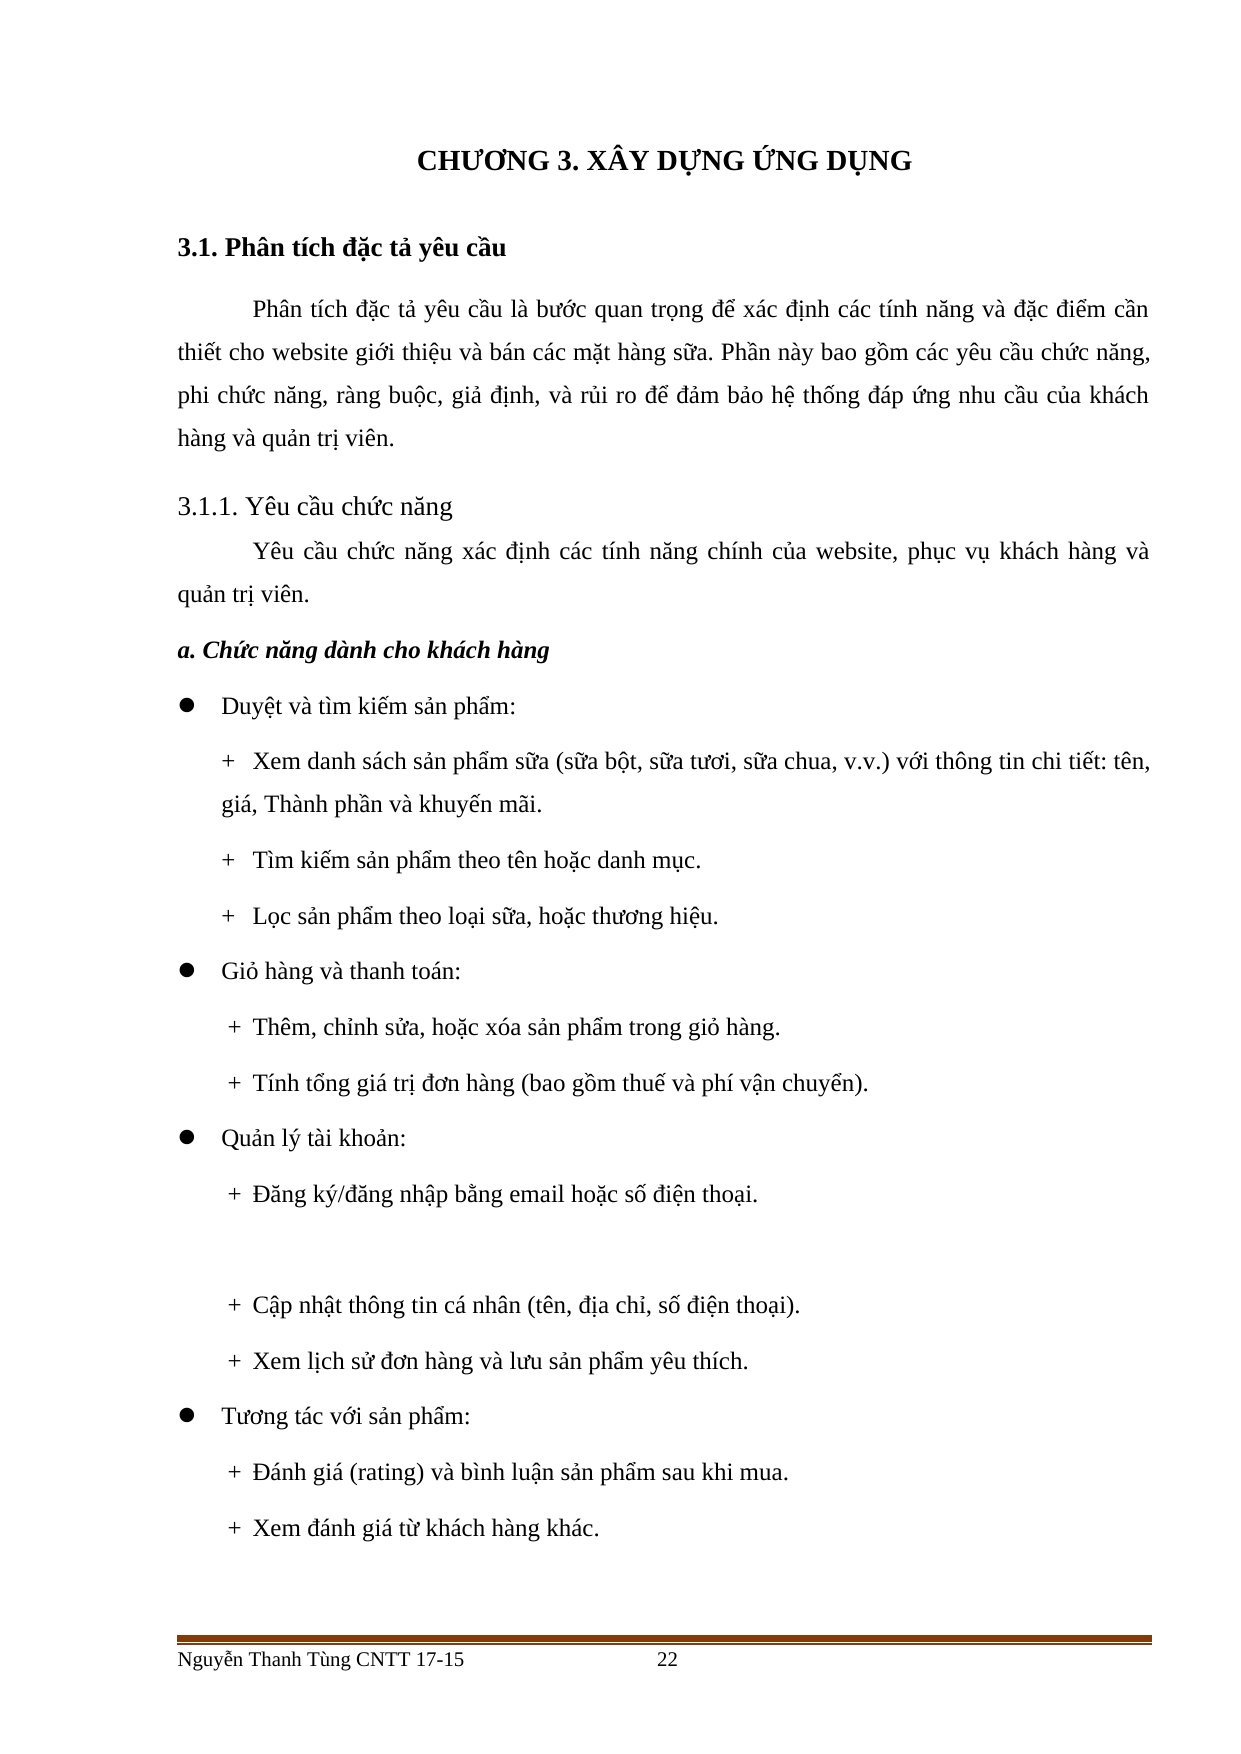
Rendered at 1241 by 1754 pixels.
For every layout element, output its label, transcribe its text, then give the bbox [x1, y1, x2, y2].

list Duyệt và tìm kiếm sản phẩm: [177, 691, 1152, 719]
subtitle 3.1. Phân tích đặc tả yêu cầu [177, 232, 1152, 263]
list + Xem đánh giá từ khách hàng khác. [177, 1513, 1152, 1541]
list Tương tác với sản phẩm: [177, 1401, 1152, 1430]
list + Xem lịch sử đơn hàng và lưu sản phẩm yêu thích. [177, 1346, 1152, 1374]
subtitle 3.1.1. Yêu cầu chức năng [177, 490, 1152, 521]
list + Tìm kiếm sản phẩm theo tên hoặc danh mục. [221, 845, 1152, 874]
text Yêu cầu chức năng xác định các tính năng chính của website, phục vụ khách hàng và quản trị viên. [177, 536, 1152, 608]
text Phân tích đặc tả yêu cầu là bước quan trọng để xác định các tính năng và đặc điểm cần thiết cho website giới thiệu và bán các mặt hàng sữa. Phần này bao gồm các yêu cầu chức năng, phi chức năng, ràng buộc, giả định, và rủi ro để đảm bảo hệ thống đáp ứng nhu cầu của khách hàng và quản trị viên. [177, 294, 1152, 452]
subtitle CHƯƠNG 3. XÂY DỰNG ỨNG DỤNG [177, 143, 1152, 177]
list + Đăng ký/đăng nhập bằng email hoặc số điện thoại. [177, 1179, 1152, 1208]
list + Lọc sản phẩm theo loại sữa, hoặc thương hiệu. [221, 901, 1152, 929]
list + Tính tổng giá trị đơn hàng (bao gồm thuế và phí vận chuyển). [177, 1068, 1152, 1096]
list + Thêm, chỉnh sửa, hoặc xóa sản phẩm trong giỏ hàng. [177, 1012, 1152, 1041]
list Chức năng dành cho khách hàng [177, 635, 1152, 664]
list + Cập nhật thông tin cá nhân (tên, địa chỉ, số điện thoại). [177, 1290, 1152, 1319]
list + Xem danh sách sản phẩm sữa (sữa bột, sữa tươi, sữa chua, v.v.) với thông tin chi tiết: tên, giá, Thành phần và khuyến mãi. [221, 746, 1152, 818]
list Quản lý tài khoản: [177, 1123, 1152, 1152]
list Giỏ hàng và thanh toán: [177, 956, 1152, 985]
list + Đánh giá (rating) và bình luận sản phẩm sau khi mua. [177, 1457, 1152, 1486]
